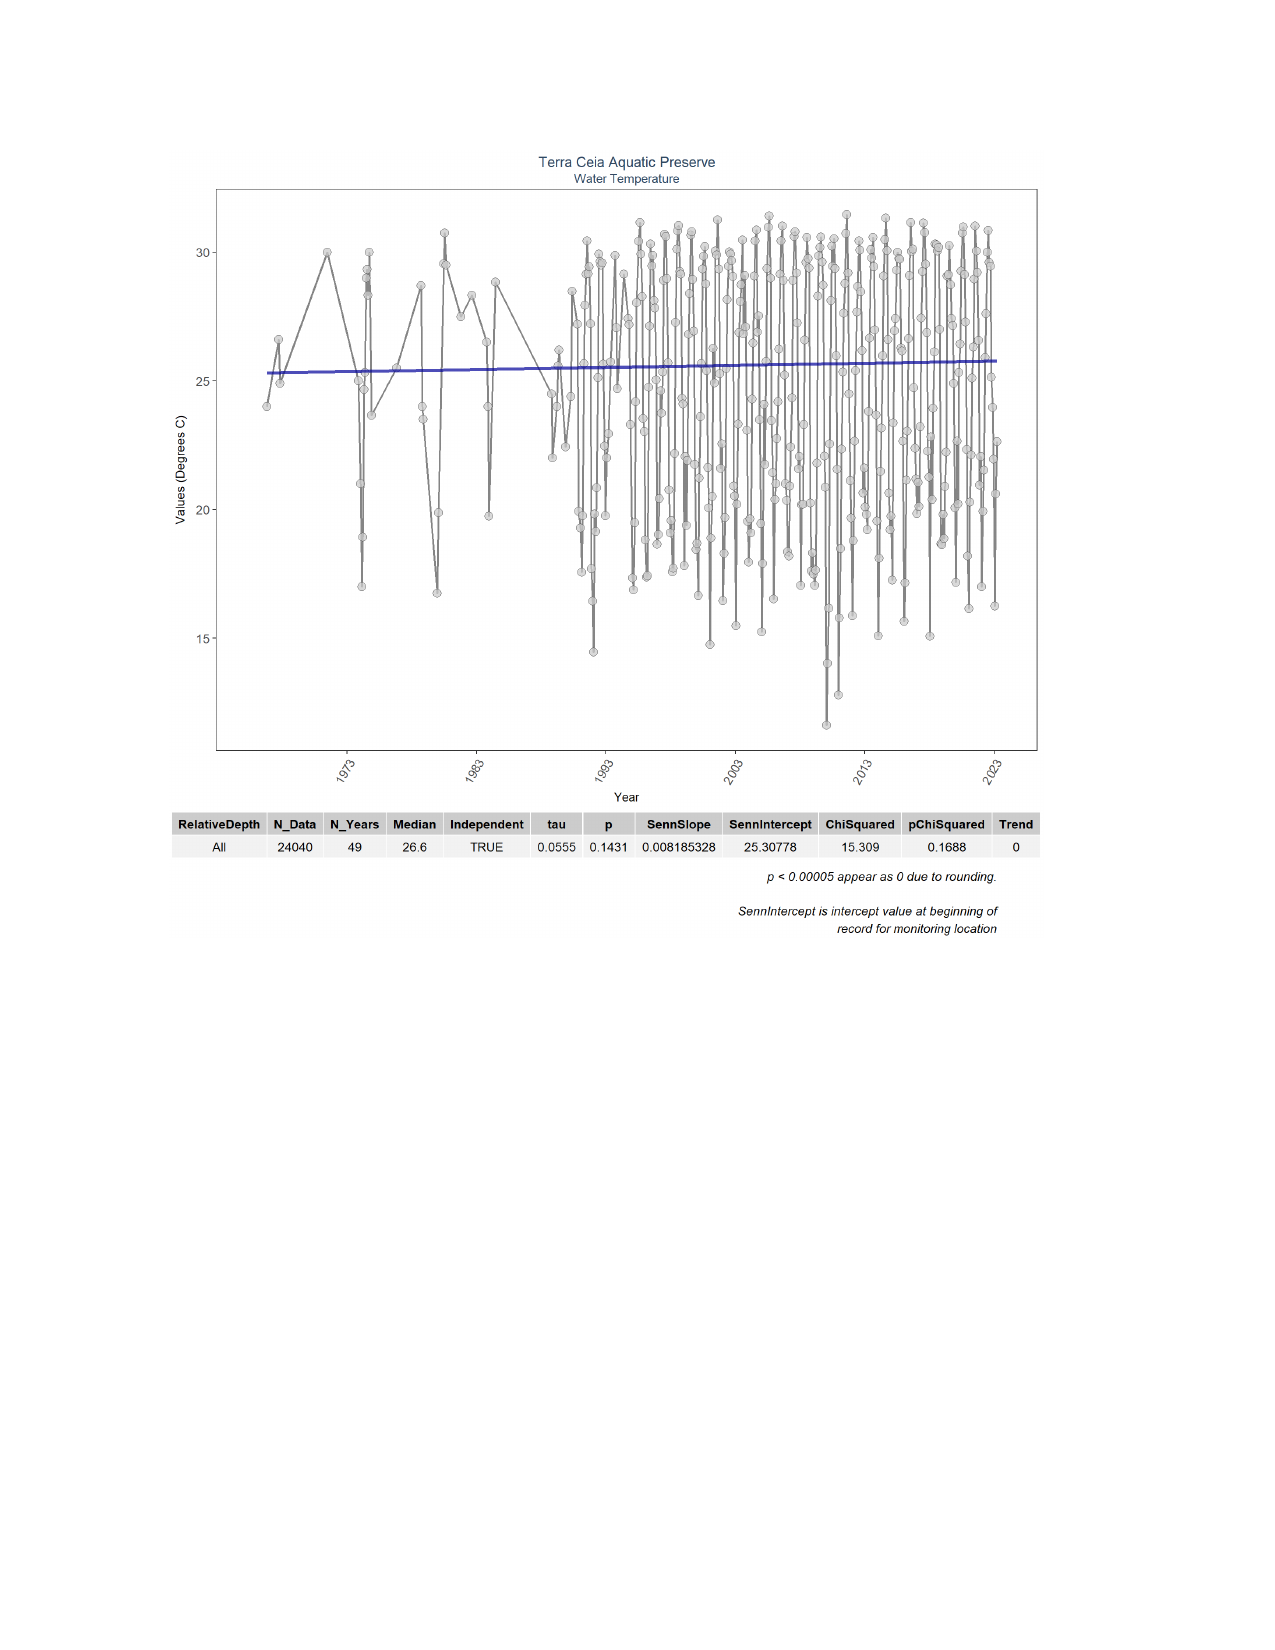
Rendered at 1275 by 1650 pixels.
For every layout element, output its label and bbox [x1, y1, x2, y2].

picture [168, 150, 1044, 938]
